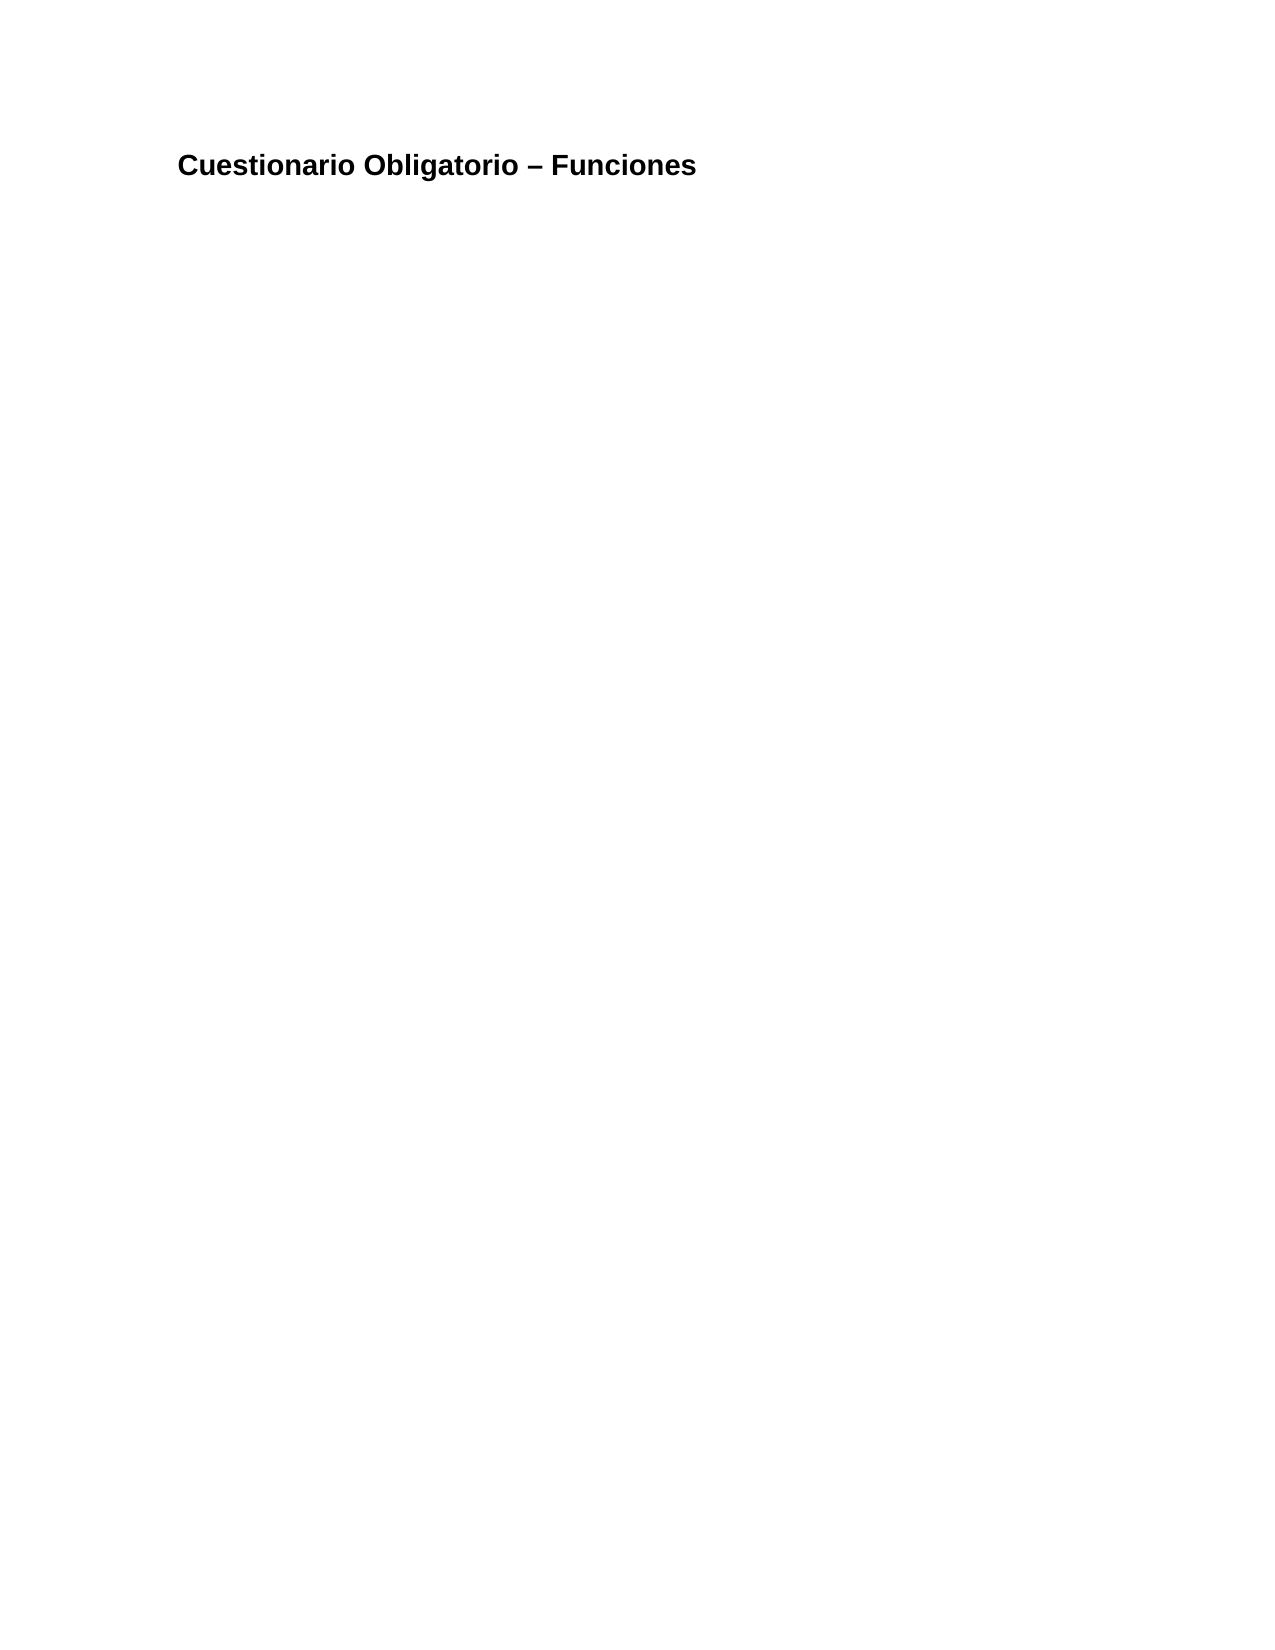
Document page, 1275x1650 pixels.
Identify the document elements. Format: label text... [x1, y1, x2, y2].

subtitle Cuestionario Obligatorio – Funciones [177, 148, 1098, 181]
